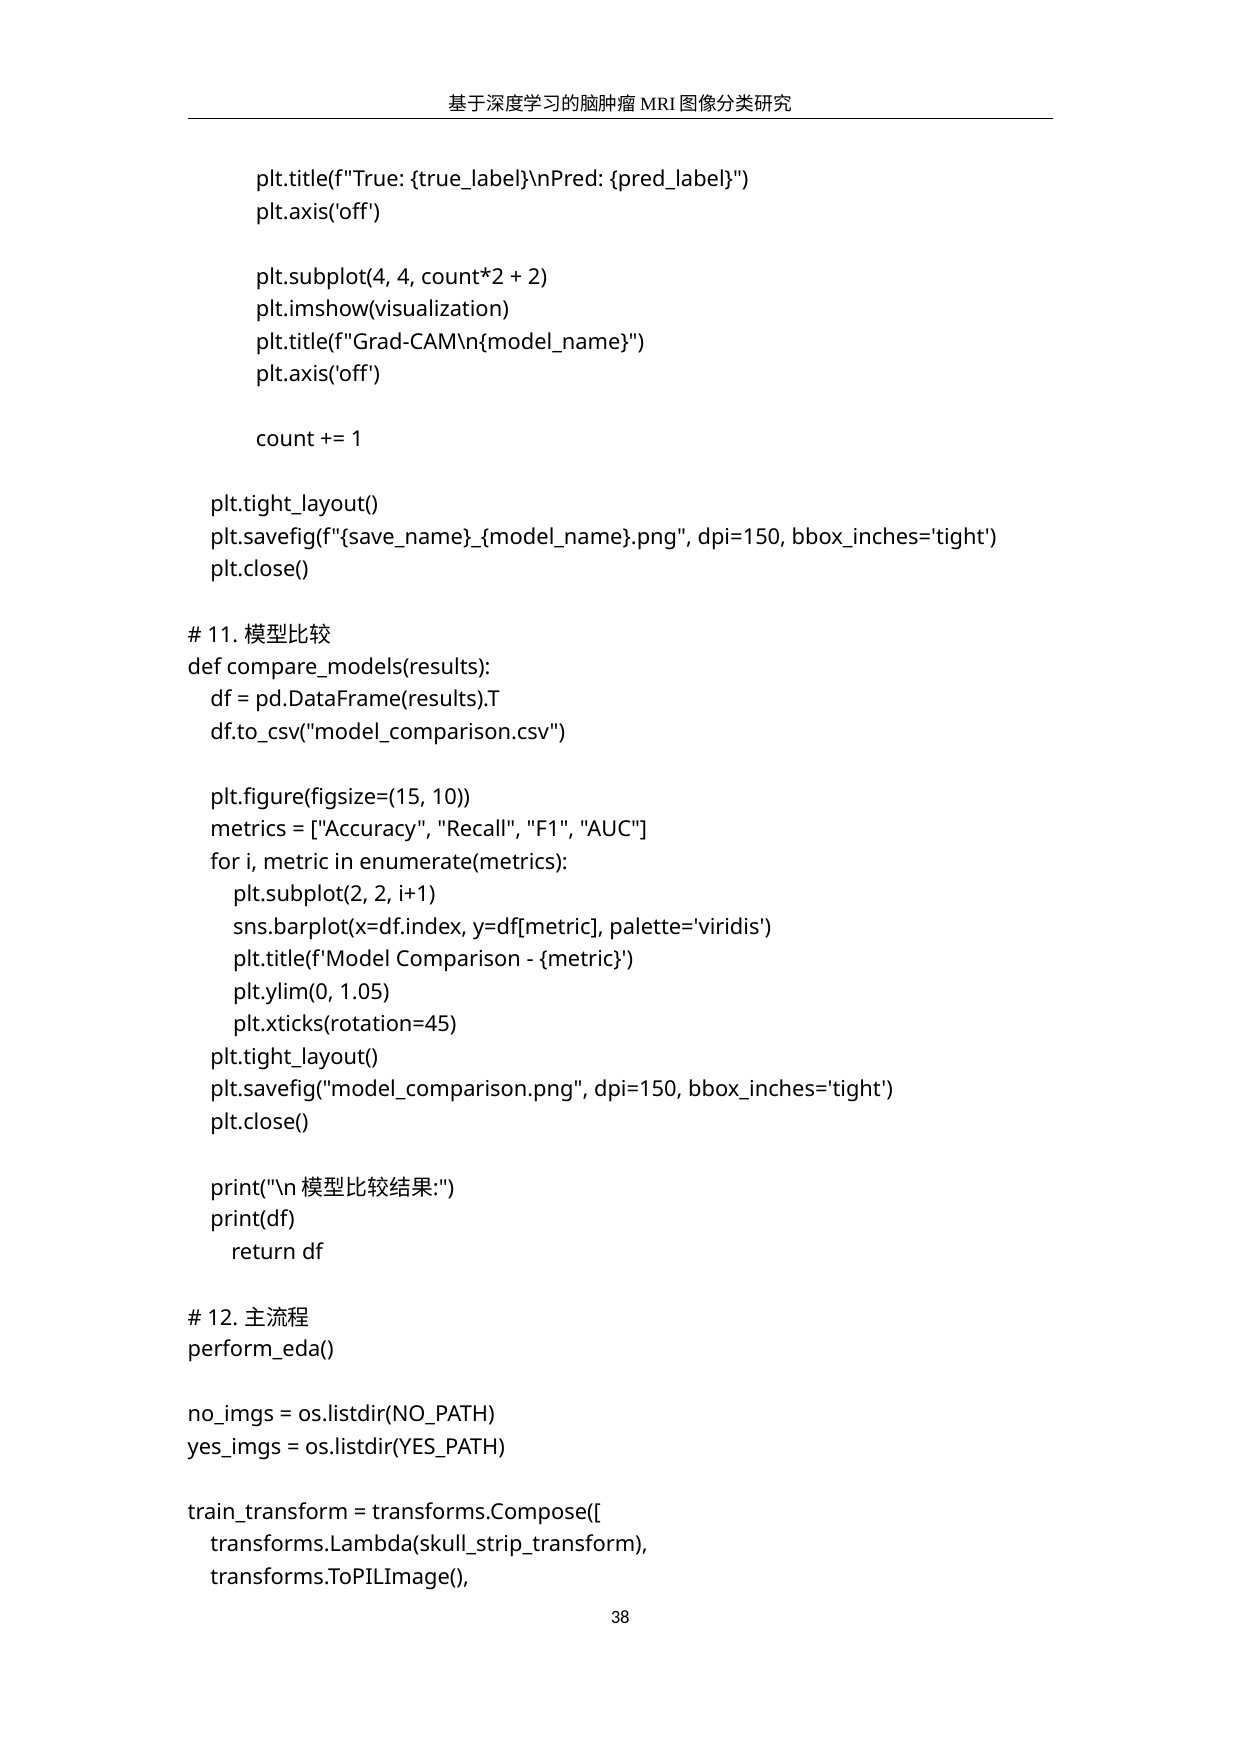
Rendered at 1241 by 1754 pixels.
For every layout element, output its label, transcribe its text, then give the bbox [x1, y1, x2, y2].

text for i, metric in enumerate(metrics): [187, 844, 1053, 877]
text print(df) [187, 1202, 1053, 1234]
text def compare_models(results): [187, 649, 1053, 682]
text plt.title(f"Grad-CAM\n{model_name}") [187, 324, 1053, 357]
text plt.subplot(2, 2, i+1) [187, 877, 1053, 909]
text no_imgs = os.listdir(NO_PATH) [187, 1397, 1053, 1429]
text plt.close() [187, 1104, 1053, 1137]
text plt.imshow(visualization) [187, 292, 1053, 324]
text plt.tight_layout() [187, 487, 1053, 519]
text transforms.ToPILImage(), [187, 1559, 1053, 1592]
text df.to_csv("model_comparison.csv") [187, 714, 1053, 747]
text plt.close() [187, 552, 1053, 584]
text plt.savefig("model_comparison.png", dpi=150, bbox_inches='tight') [187, 1072, 1053, 1104]
text plt.axis('off') [187, 194, 1053, 227]
text # 11. 模型比较 [187, 617, 1053, 649]
text plt.xticks(rotation=45) [187, 1007, 1053, 1039]
text plt.title(f"True: {true_label}\nPred: {pred_label}") [187, 162, 1053, 194]
text count += 1 [187, 422, 1053, 454]
text plt.tight_layout() [187, 1039, 1053, 1072]
text transforms.Lambda(skull_strip_transform), [187, 1527, 1053, 1559]
text plt.ylim(0, 1.05) [187, 974, 1053, 1007]
text train_transform = transforms.Compose([ [187, 1494, 1053, 1527]
text return df [187, 1234, 1053, 1267]
text df = pd.DataFrame(results).T [187, 682, 1053, 714]
text yes_imgs = os.listdir(YES_PATH) [187, 1429, 1053, 1462]
text sns.barplot(x=df.index, y=df[metric], palette='viridis') [187, 909, 1053, 942]
text plt.axis('off') [187, 357, 1053, 389]
text plt.subplot(4, 4, count*2 + 2) [187, 259, 1053, 292]
text perform_eda() [187, 1332, 1053, 1364]
text plt.title(f'Model Comparison - {metric}') [187, 942, 1053, 974]
text metrics = ["Accuracy", "Recall", "F1", "AUC"] [187, 812, 1053, 844]
text print("\n模型比较结果:") [187, 1169, 1053, 1202]
text plt.figure(figsize=(15, 10)) [187, 779, 1053, 812]
text plt.savefig(f"{save_name}_{model_name}.png", dpi=150, bbox_inches='tight') [187, 519, 1053, 552]
text # 12. 主流程 [187, 1299, 1053, 1332]
